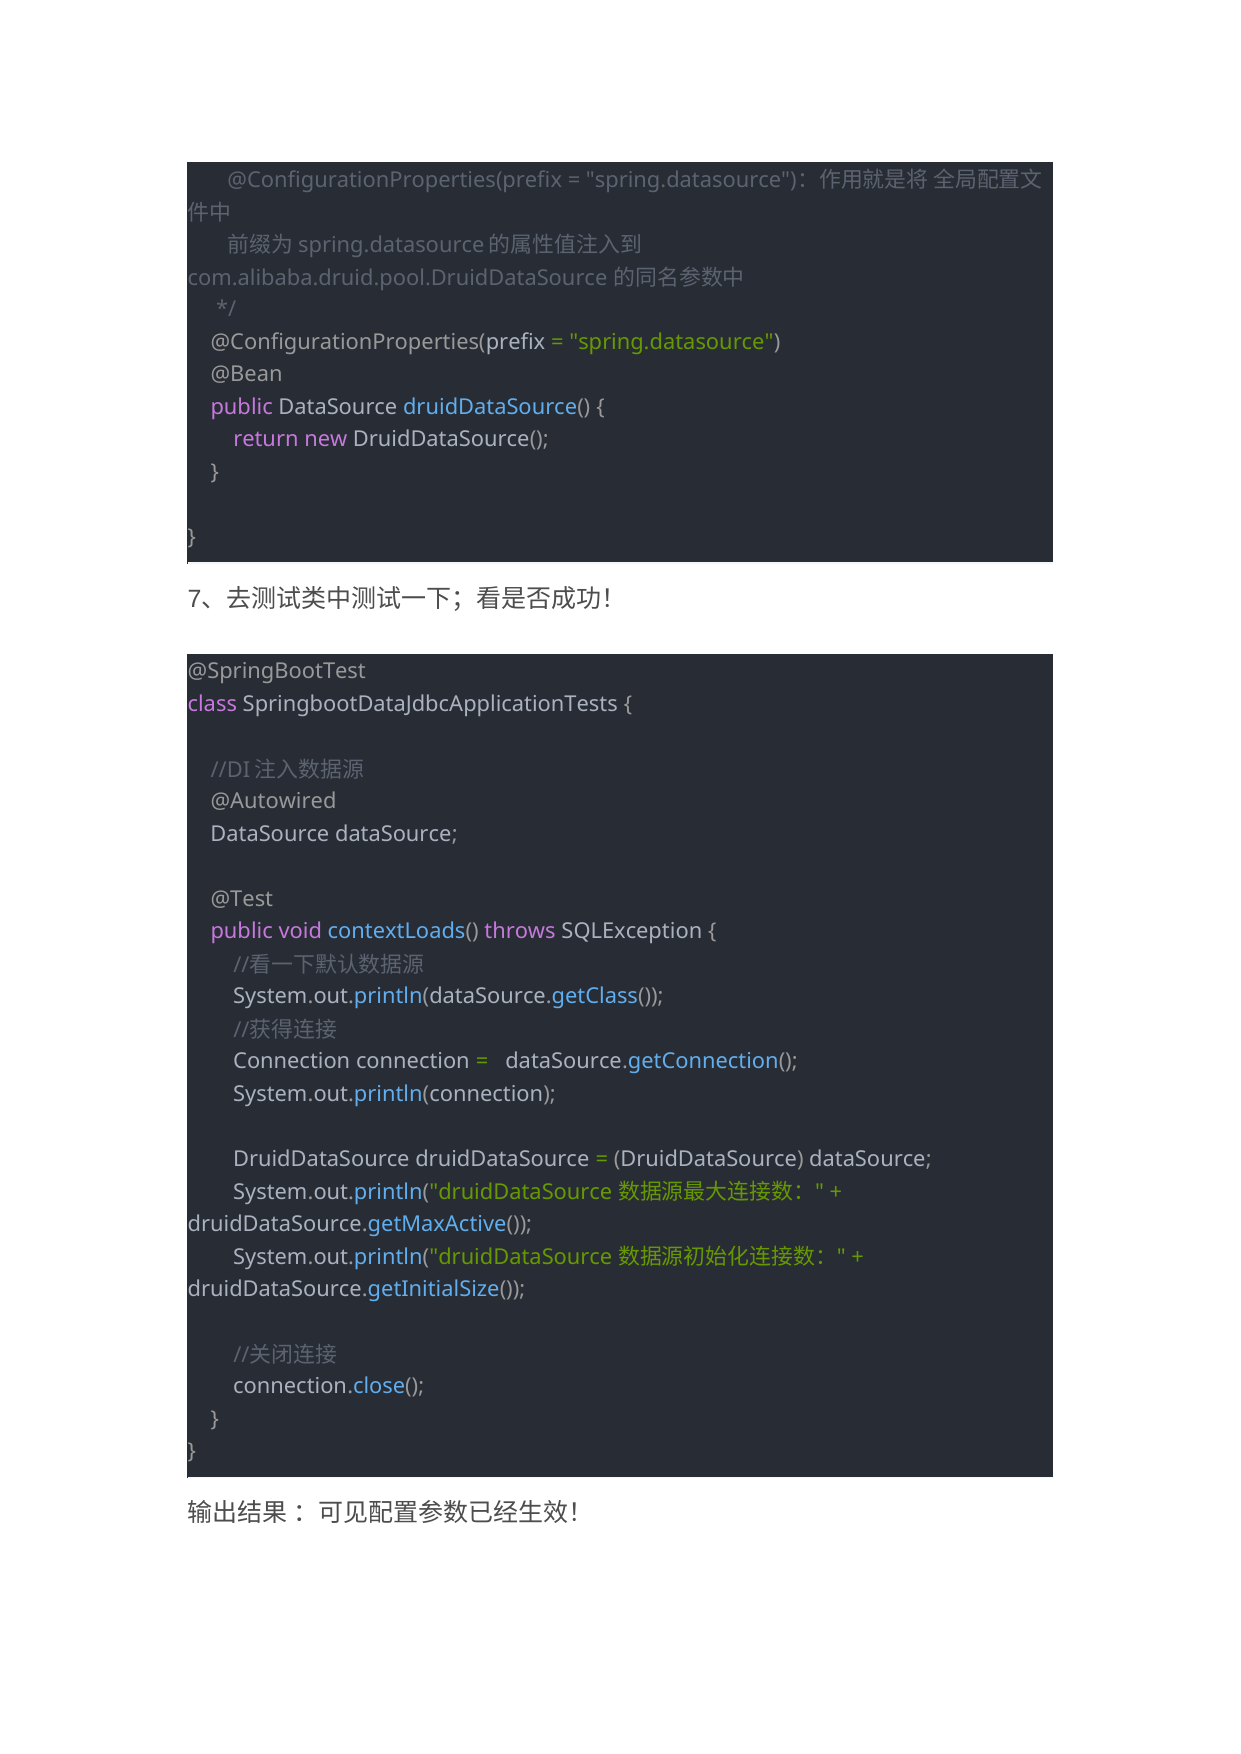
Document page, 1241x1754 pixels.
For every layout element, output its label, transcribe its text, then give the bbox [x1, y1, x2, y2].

text } [187, 519, 1053, 564]
text //获得连接 [187, 1011, 1053, 1044]
text @Test [187, 881, 1053, 914]
text 前缀为 spring.datasource的属性值注入到 com.alibaba.druid.pool.DruidDataSource 的同名参数中 [187, 227, 1053, 292]
text @ConfigurationProperties(prefix = "spring.datasource") [187, 324, 1053, 357]
text class SpringbootDataJdbcApplicationTests { [187, 686, 1053, 719]
text DruidDataSource druidDataSource = (DruidDataSource) dataSource; [187, 1141, 1053, 1174]
text */ [187, 292, 1053, 324]
text @SpringBootTest [187, 654, 1053, 686]
text return new DruidDataSource(); [187, 422, 1053, 454]
text public void contextLoads() throws SQLException { [187, 914, 1053, 946]
text Connection connection = dataSource.getConnection(); [187, 1044, 1053, 1076]
text 7、去测试类中测试一下；看是否成功！ [187, 564, 1053, 629]
text //看一下默认数据源 [187, 946, 1053, 979]
text } [187, 1434, 1053, 1478]
text //DI注入数据源 [187, 751, 1053, 784]
text 输出结果 ：可见配置参数已经生效！ [187, 1478, 1053, 1543]
text System.out.println(connection); [187, 1076, 1053, 1109]
text DataSource dataSource; [187, 816, 1053, 849]
text } [187, 1401, 1053, 1434]
text @ConfigurationProperties(prefix = "spring.datasource")：作用就是将 全局配置文件中 [187, 162, 1053, 227]
text @Autowired [187, 784, 1053, 816]
text //关闭连接 [187, 1336, 1053, 1369]
text connection.close(); [187, 1369, 1053, 1401]
text public DataSource druidDataSource() { [187, 389, 1053, 422]
text System.out.println("druidDataSource 数据源最大连接数：" + druidDataSource.getMaxActive()); [187, 1174, 1053, 1239]
text System.out.println(dataSource.getClass()); [187, 979, 1053, 1011]
text System.out.println("druidDataSource 数据源初始化连接数：" + druidDataSource.getInitialSize()); [187, 1239, 1053, 1304]
text @Bean [187, 357, 1053, 389]
text } [187, 454, 1053, 487]
